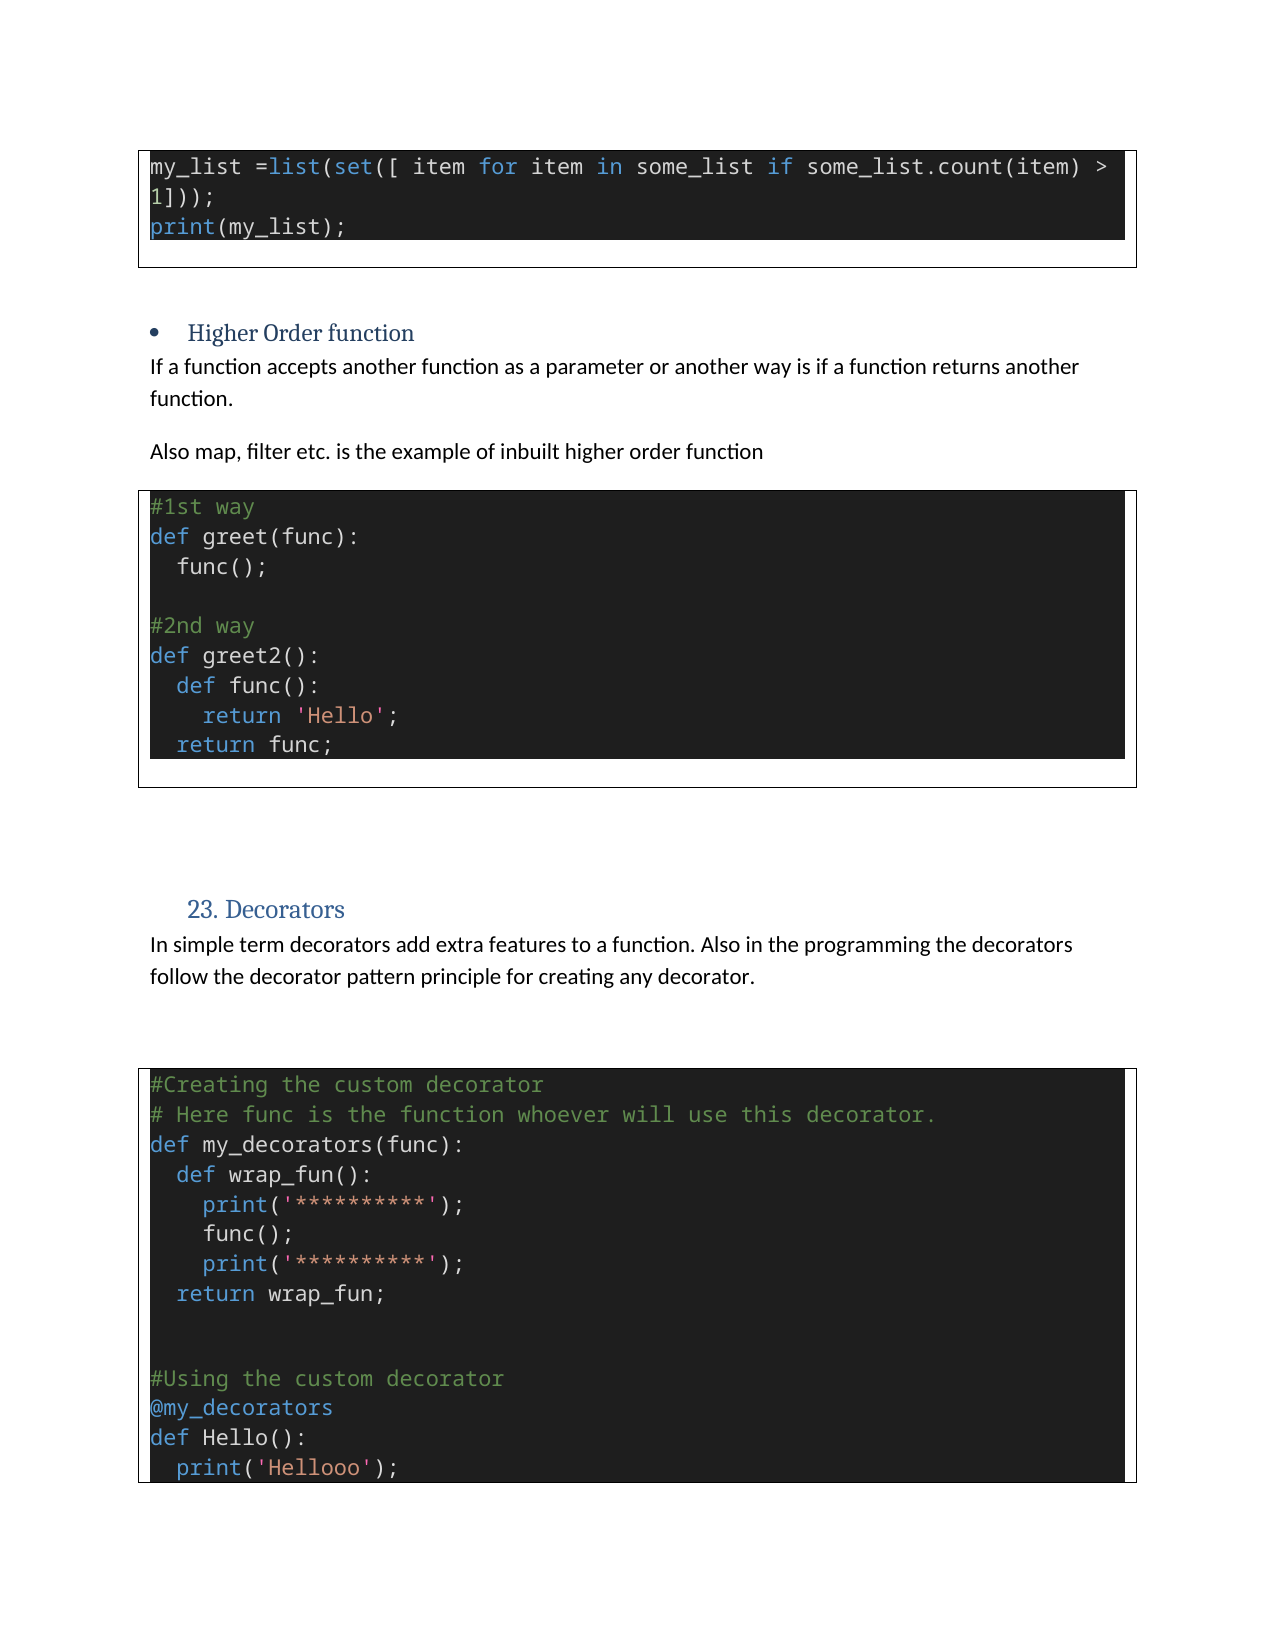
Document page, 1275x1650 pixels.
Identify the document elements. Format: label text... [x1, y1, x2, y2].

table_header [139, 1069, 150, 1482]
table_header #1st way def greet(func): func(); #2nd way def greet2(): def func(): return 'Hello'; return func; [139, 491, 1136, 787]
text If a function accepts another function as a parameter or another way is if a function returns another function. [150, 352, 1125, 412]
subtitle Higher Order function [150, 319, 1125, 348]
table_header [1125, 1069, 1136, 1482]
text Also map, filter etc. is the example of inbuilt higher order function [150, 437, 1125, 465]
text In simple term decorators add extra features to a function. Also in the programming the decorators follow the decorator pattern principle for creating any decorator. [150, 930, 1125, 990]
subtitle Decorators [187, 894, 1125, 926]
